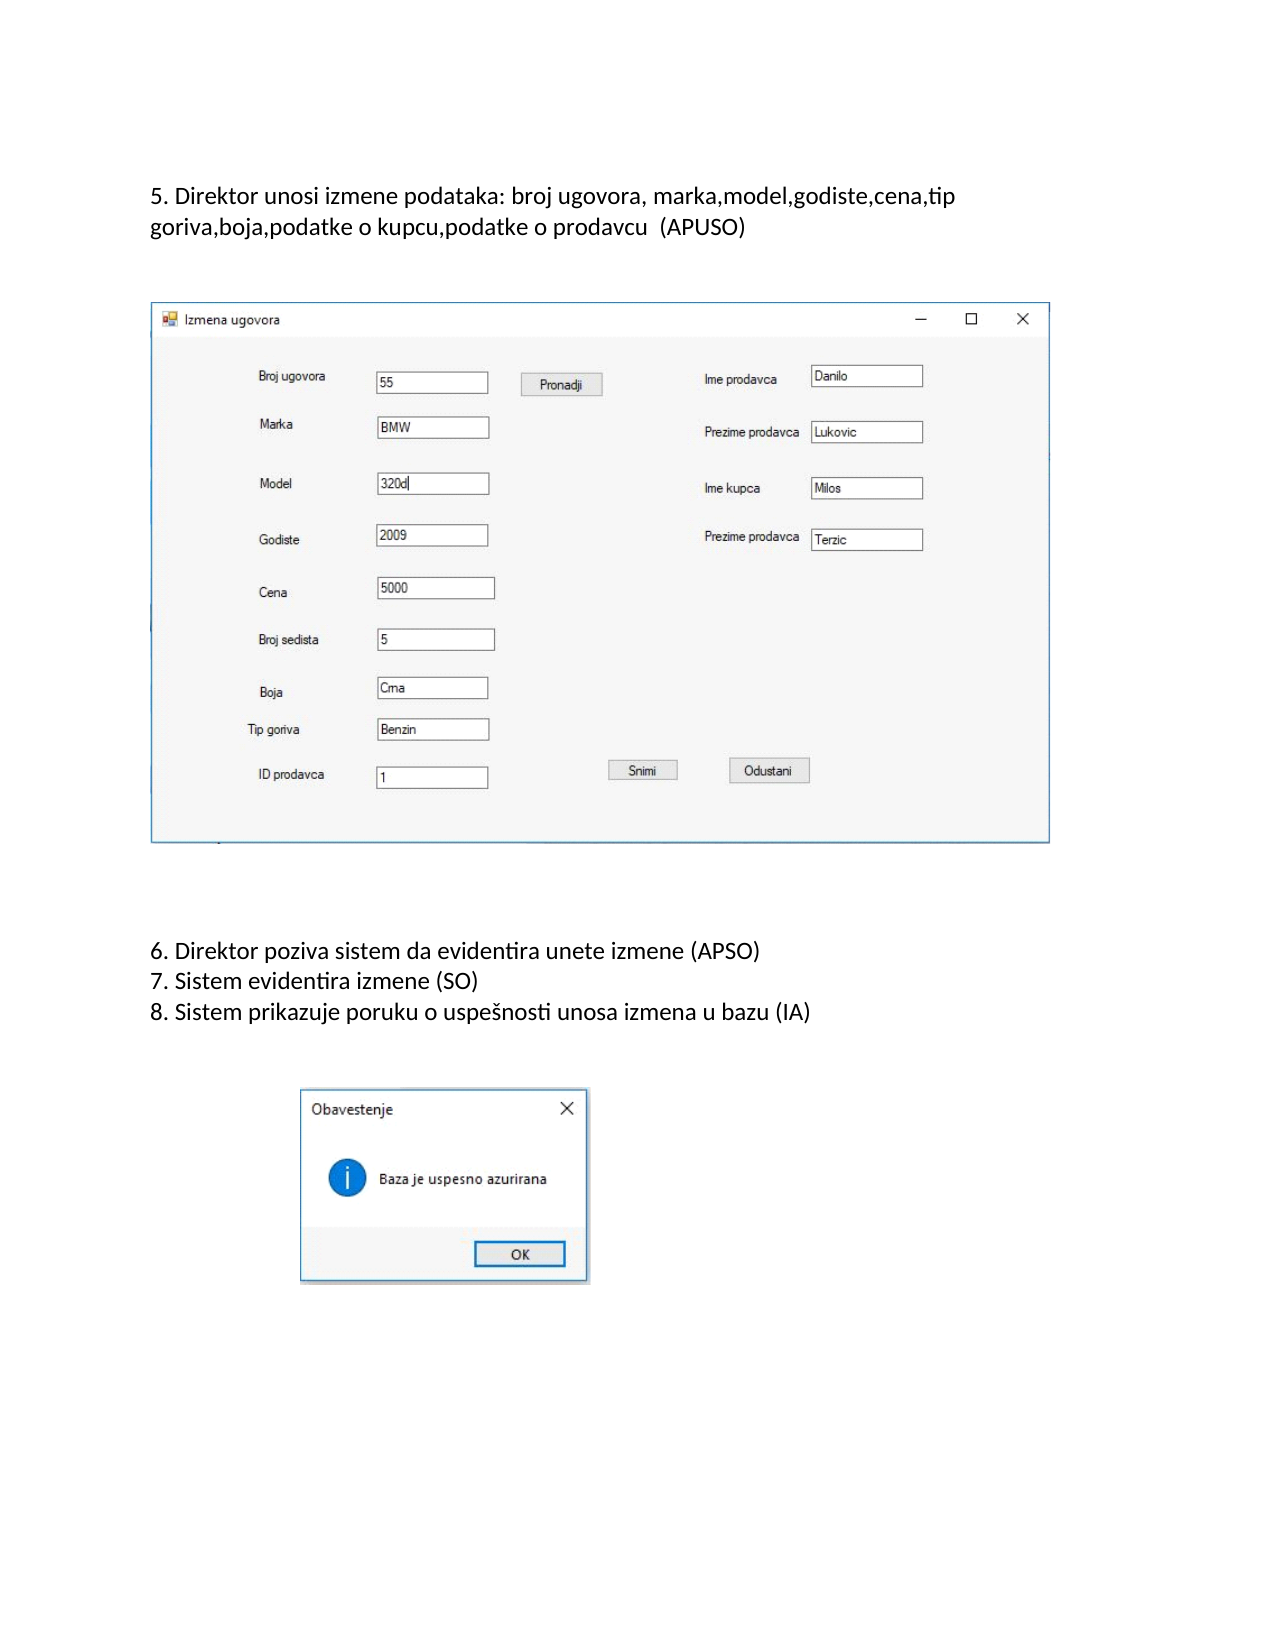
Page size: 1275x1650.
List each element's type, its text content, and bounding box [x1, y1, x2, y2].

picture [150, 302, 1050, 844]
picture [300, 1087, 591, 1285]
text 7. Sistem evidentira izmene (SO) [150, 965, 1125, 996]
text 6. Direktor poziva sistem da evidentira unete izmene (APSO) [150, 935, 1125, 965]
text 5. Direktor unosi izmene podataka: broj ugovora, marka,model,godiste,cena,tip goriva,boja,podatke o kupcu,podatke o prodavcu (APUSO) [150, 181, 1125, 242]
text 8. Sistem prikazuje poruku o uspešnosti unosa izmena u bazu (IA) [150, 996, 1125, 1026]
